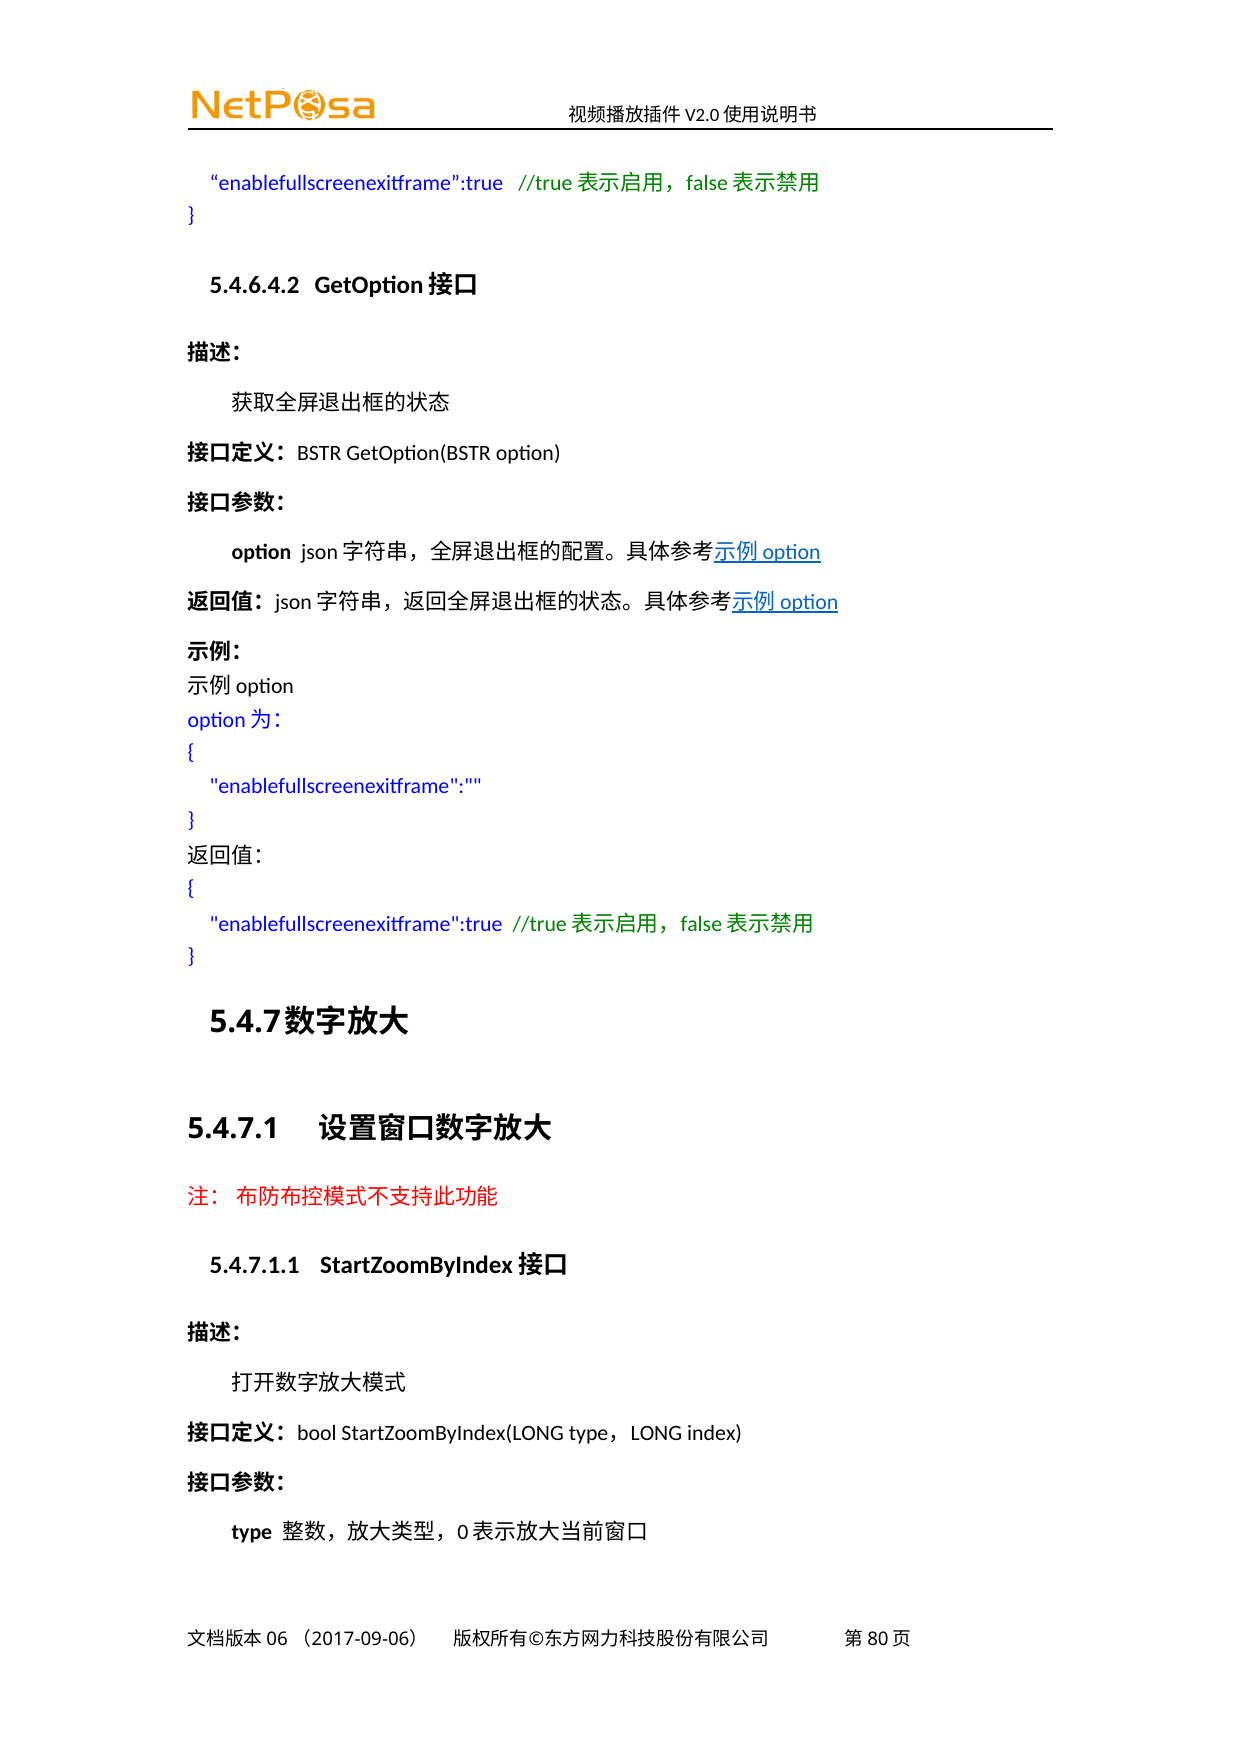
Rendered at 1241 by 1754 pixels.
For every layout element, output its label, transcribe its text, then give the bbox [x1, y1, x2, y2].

text 示例： [187, 633, 1053, 667]
text 获取全屏退出框的状态 [187, 384, 1053, 418]
subtitle 设置窗口数字放大 [187, 1092, 1053, 1160]
subtitle StartZoomByIndex接口 [209, 1228, 1031, 1296]
text "enablefullscreenexitframe":"" [209, 769, 1053, 803]
text { [187, 871, 1053, 904]
text 接口定义：BSTR GetOption(BSTR option) [187, 434, 1053, 468]
text 接口定义：bool StartZoomByIndex(LONG type，LONG index) [187, 1414, 1053, 1448]
text 描述： [187, 1314, 1053, 1348]
subtitle 数字放大 [209, 985, 1031, 1053]
text } [187, 803, 1053, 837]
text } [187, 938, 1053, 972]
text 接口参数： [187, 483, 1053, 517]
text 注： 布防布控模式不支持此功能 [187, 1178, 1053, 1212]
text 打开数字放大模式 [187, 1364, 1053, 1398]
text option json字符串，全屏退出框的配置。具体参考示例option [187, 533, 1053, 567]
text 示例option [187, 667, 1053, 701]
text "enablefullscreenexitframe":true //true表示启用，false表示禁用 [209, 904, 1053, 938]
text 返回值： [187, 837, 1053, 871]
text 接口参数： [187, 1463, 1053, 1497]
text { [187, 735, 1053, 769]
text } [187, 198, 1053, 232]
text option为： [187, 701, 1053, 735]
subtitle GetOption接口 [209, 248, 1031, 316]
text type 整数，放大类型，0表示放大当前窗口 [187, 1513, 1053, 1547]
picture [187, 88, 378, 121]
text “enablefullscreenexitframe”:true //true表示启用，false表示禁用 [209, 164, 1053, 198]
text 描述： [187, 334, 1053, 368]
text 返回值：json字符串，返回全屏退出框的状态。具体参考示例option [187, 583, 1053, 617]
